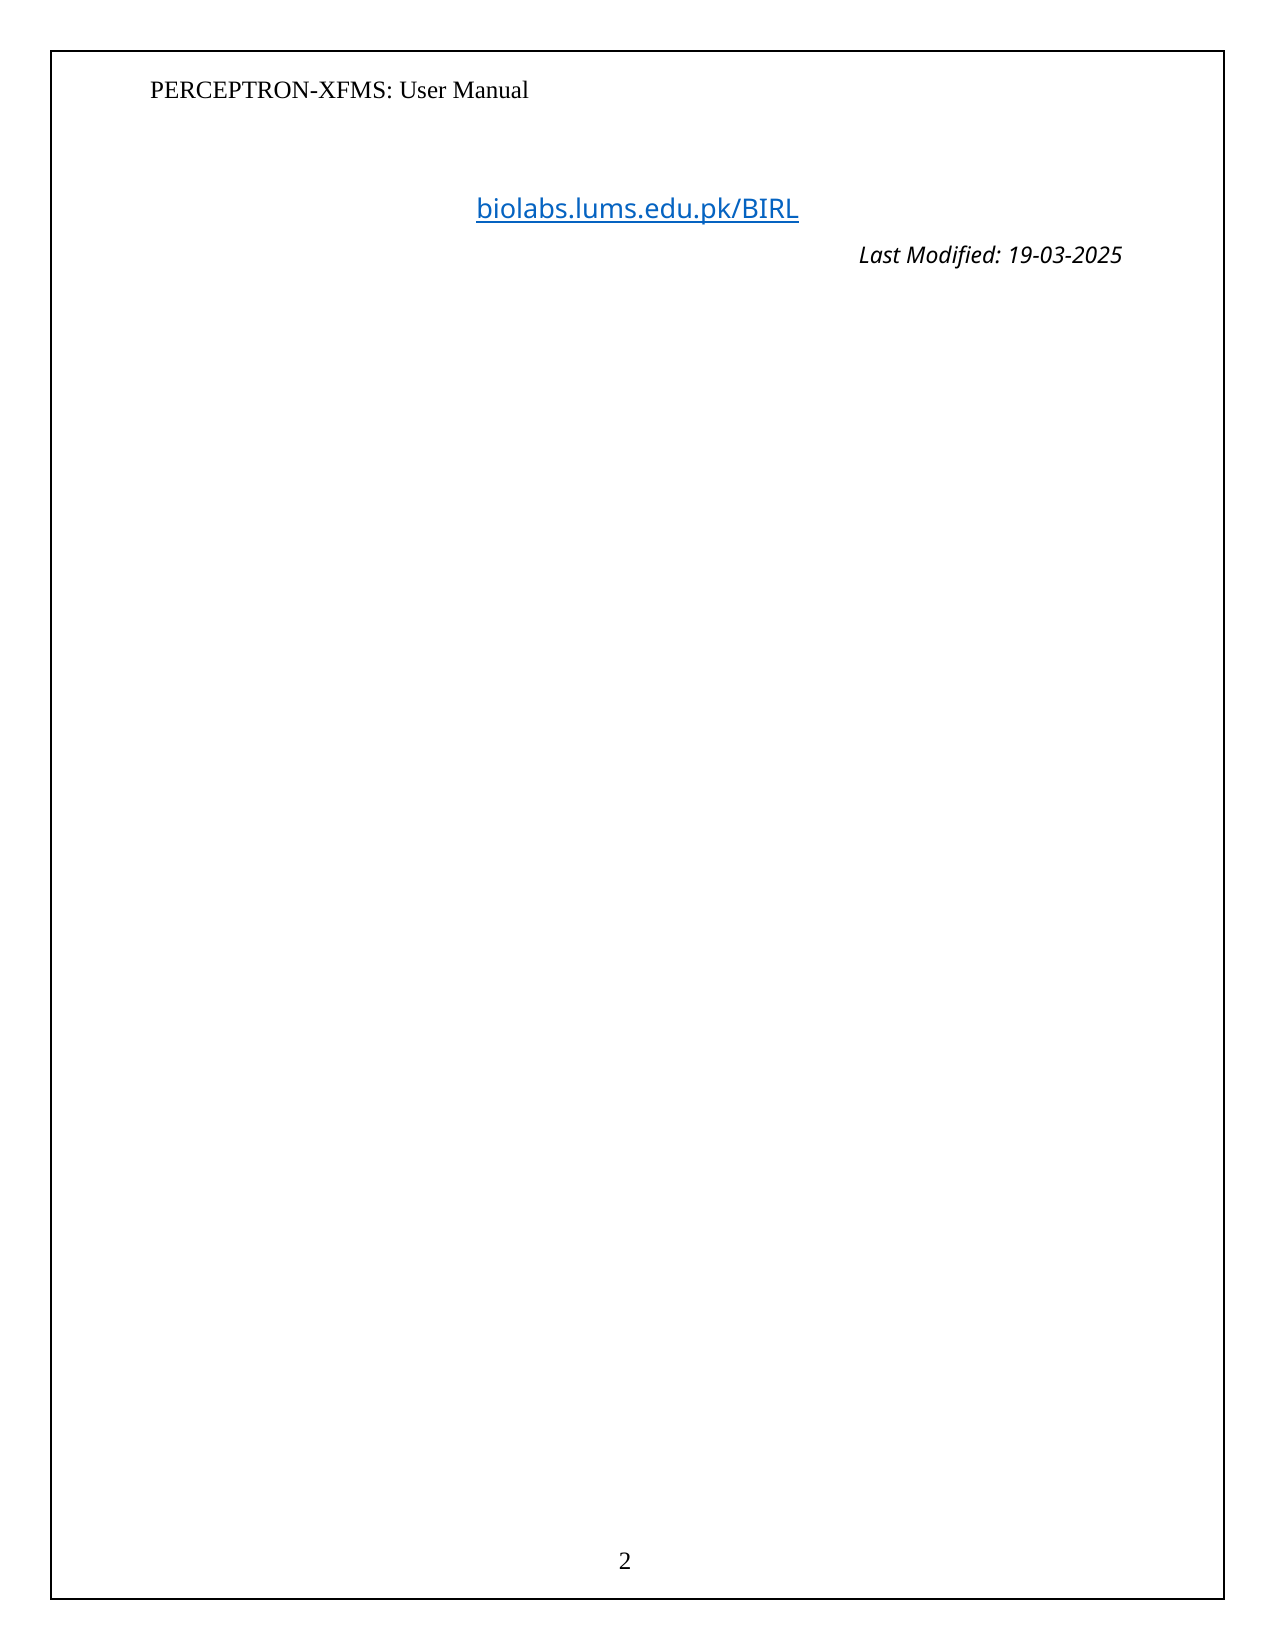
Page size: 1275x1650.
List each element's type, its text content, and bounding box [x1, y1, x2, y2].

text biolabs.lums.edu.pk/BIRL [150, 150, 1125, 226]
text Last Modified: 19-03-2025 [150, 239, 1125, 271]
